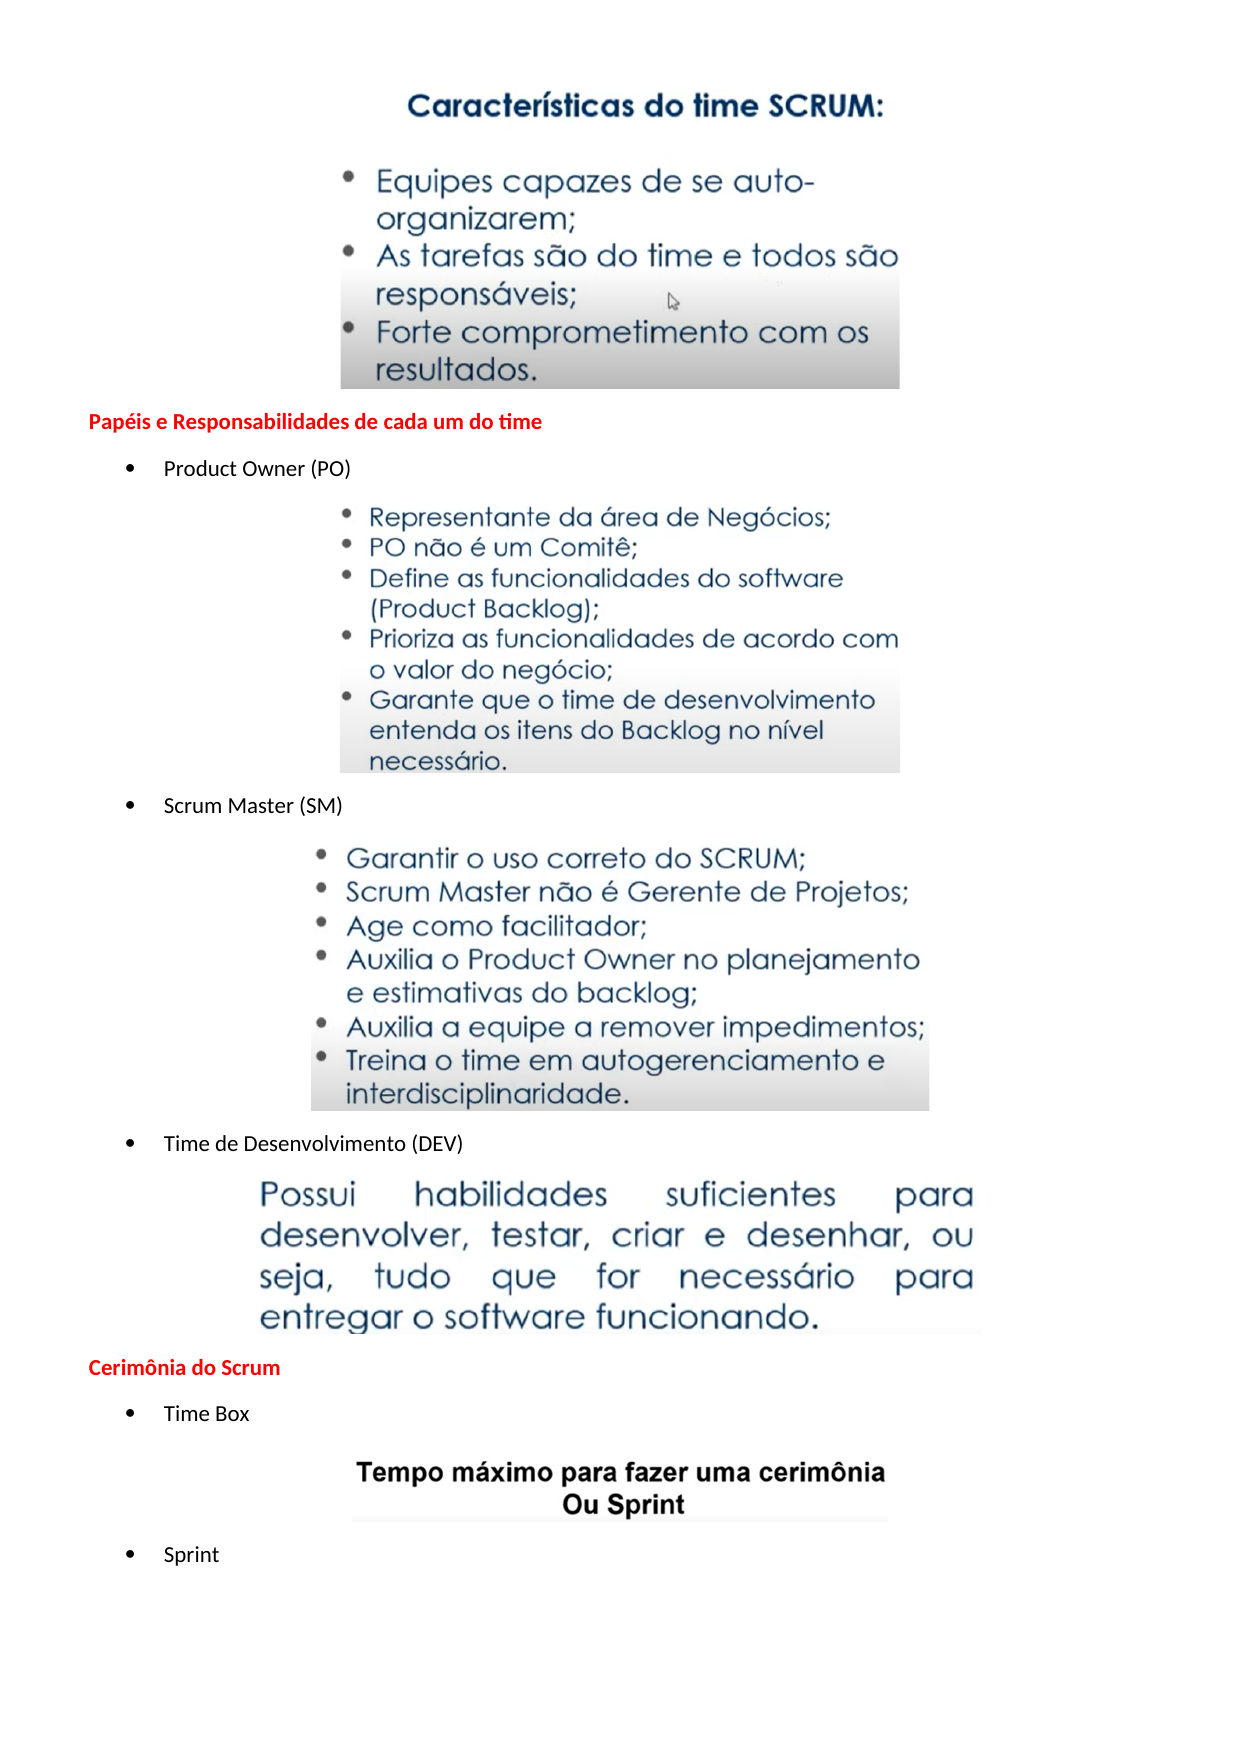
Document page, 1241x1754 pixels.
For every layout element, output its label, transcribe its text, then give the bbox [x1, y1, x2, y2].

list Product Owner (PO) [126, 454, 1152, 482]
list Time de Desenvolvimento (DEV) [126, 1129, 1152, 1157]
picture [311, 838, 930, 1111]
picture [352, 1446, 889, 1522]
picture [339, 500, 901, 773]
list Sprint [126, 1540, 1152, 1568]
list Scrum Master (SM) [126, 791, 1152, 819]
picture [340, 88, 900, 389]
list Time Box [126, 1399, 1152, 1428]
text Cerimônia do Scrum [89, 1353, 1152, 1381]
text Papéis e Responsabilidades de cada um do time [89, 407, 1152, 435]
picture [258, 1176, 982, 1334]
